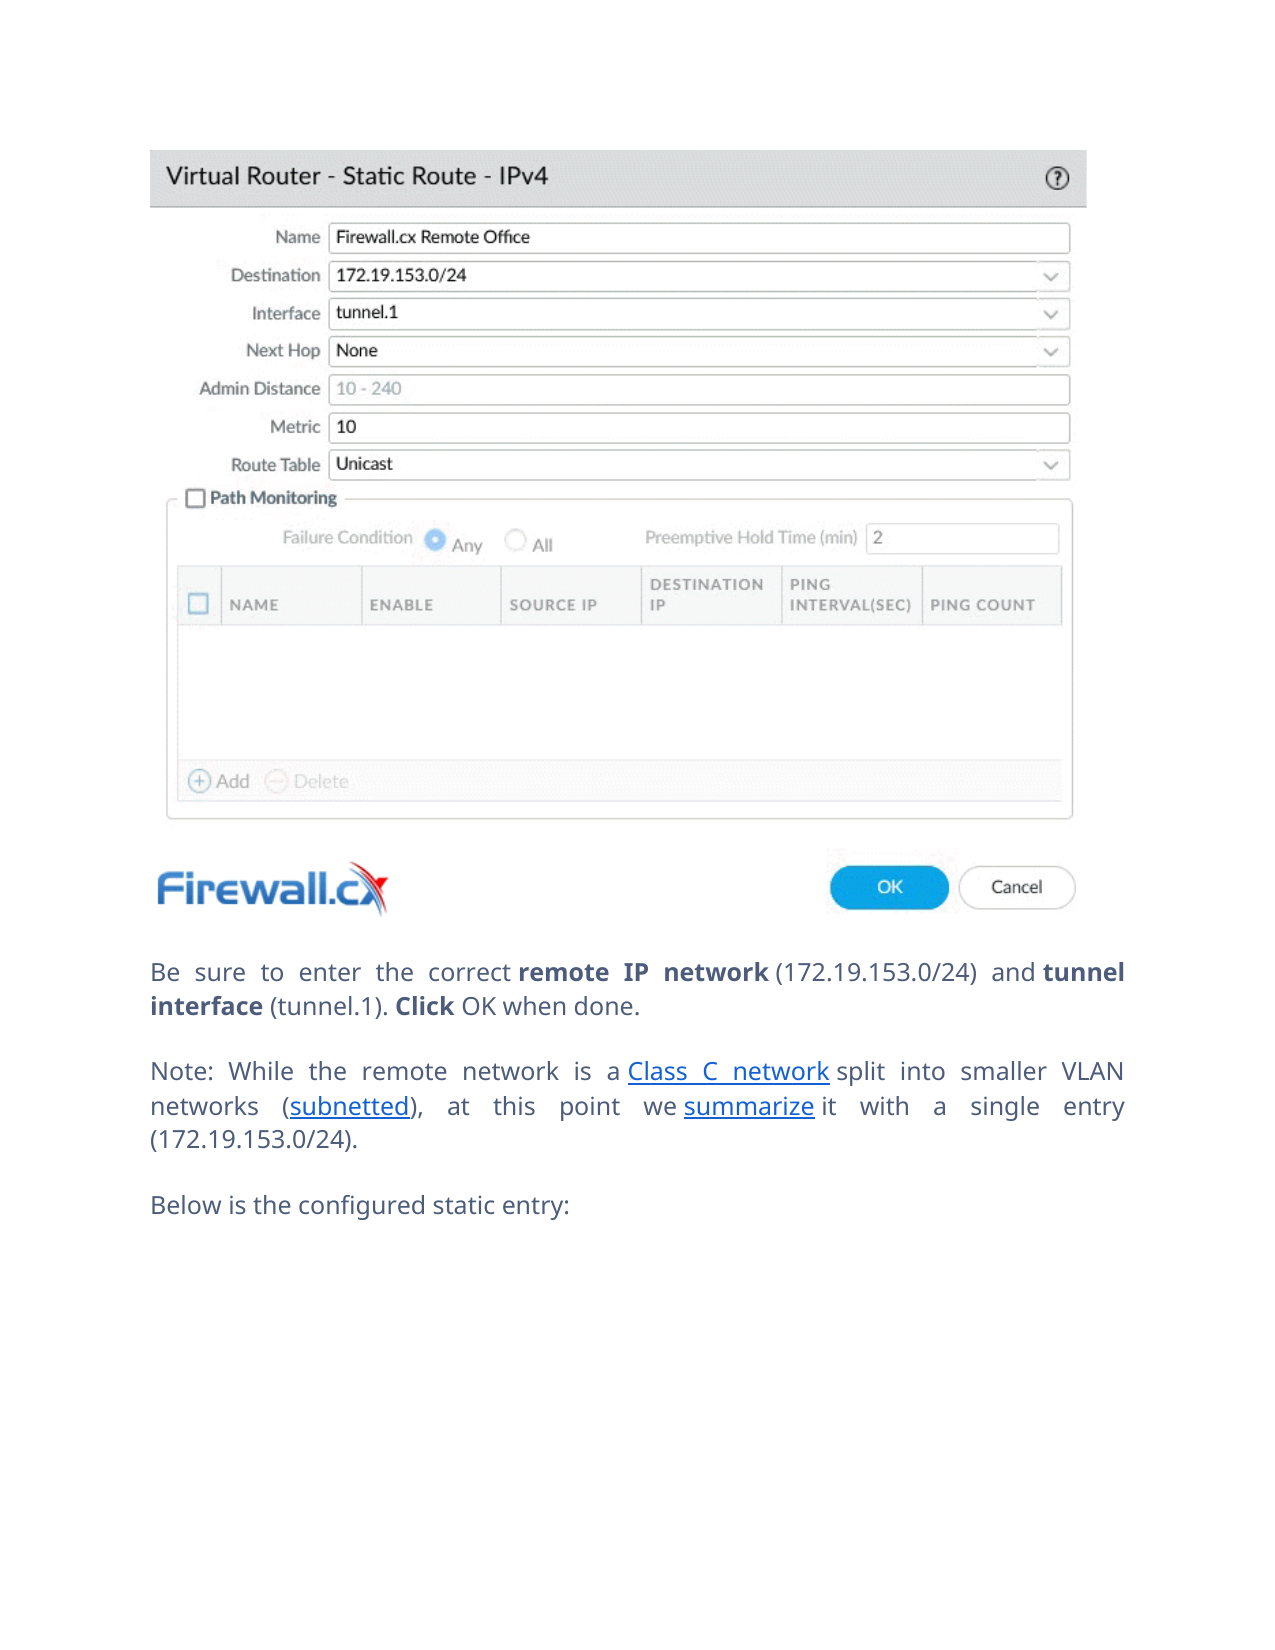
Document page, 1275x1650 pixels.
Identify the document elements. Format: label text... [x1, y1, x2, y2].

text Be sure to enter the correct remote IP network (172.19.153.0/24) and tunnel interface (tunnel.1). Click OK when done. [150, 955, 1125, 1023]
picture [150, 150, 1087, 922]
text Note: While the remote network is a Class C network split into smaller VLAN networks (subnetted), at this point we summarize it with a single entry (172.19.153.0/24). [150, 1054, 1125, 1156]
text Below is the configured static entry: [150, 1187, 1125, 1222]
